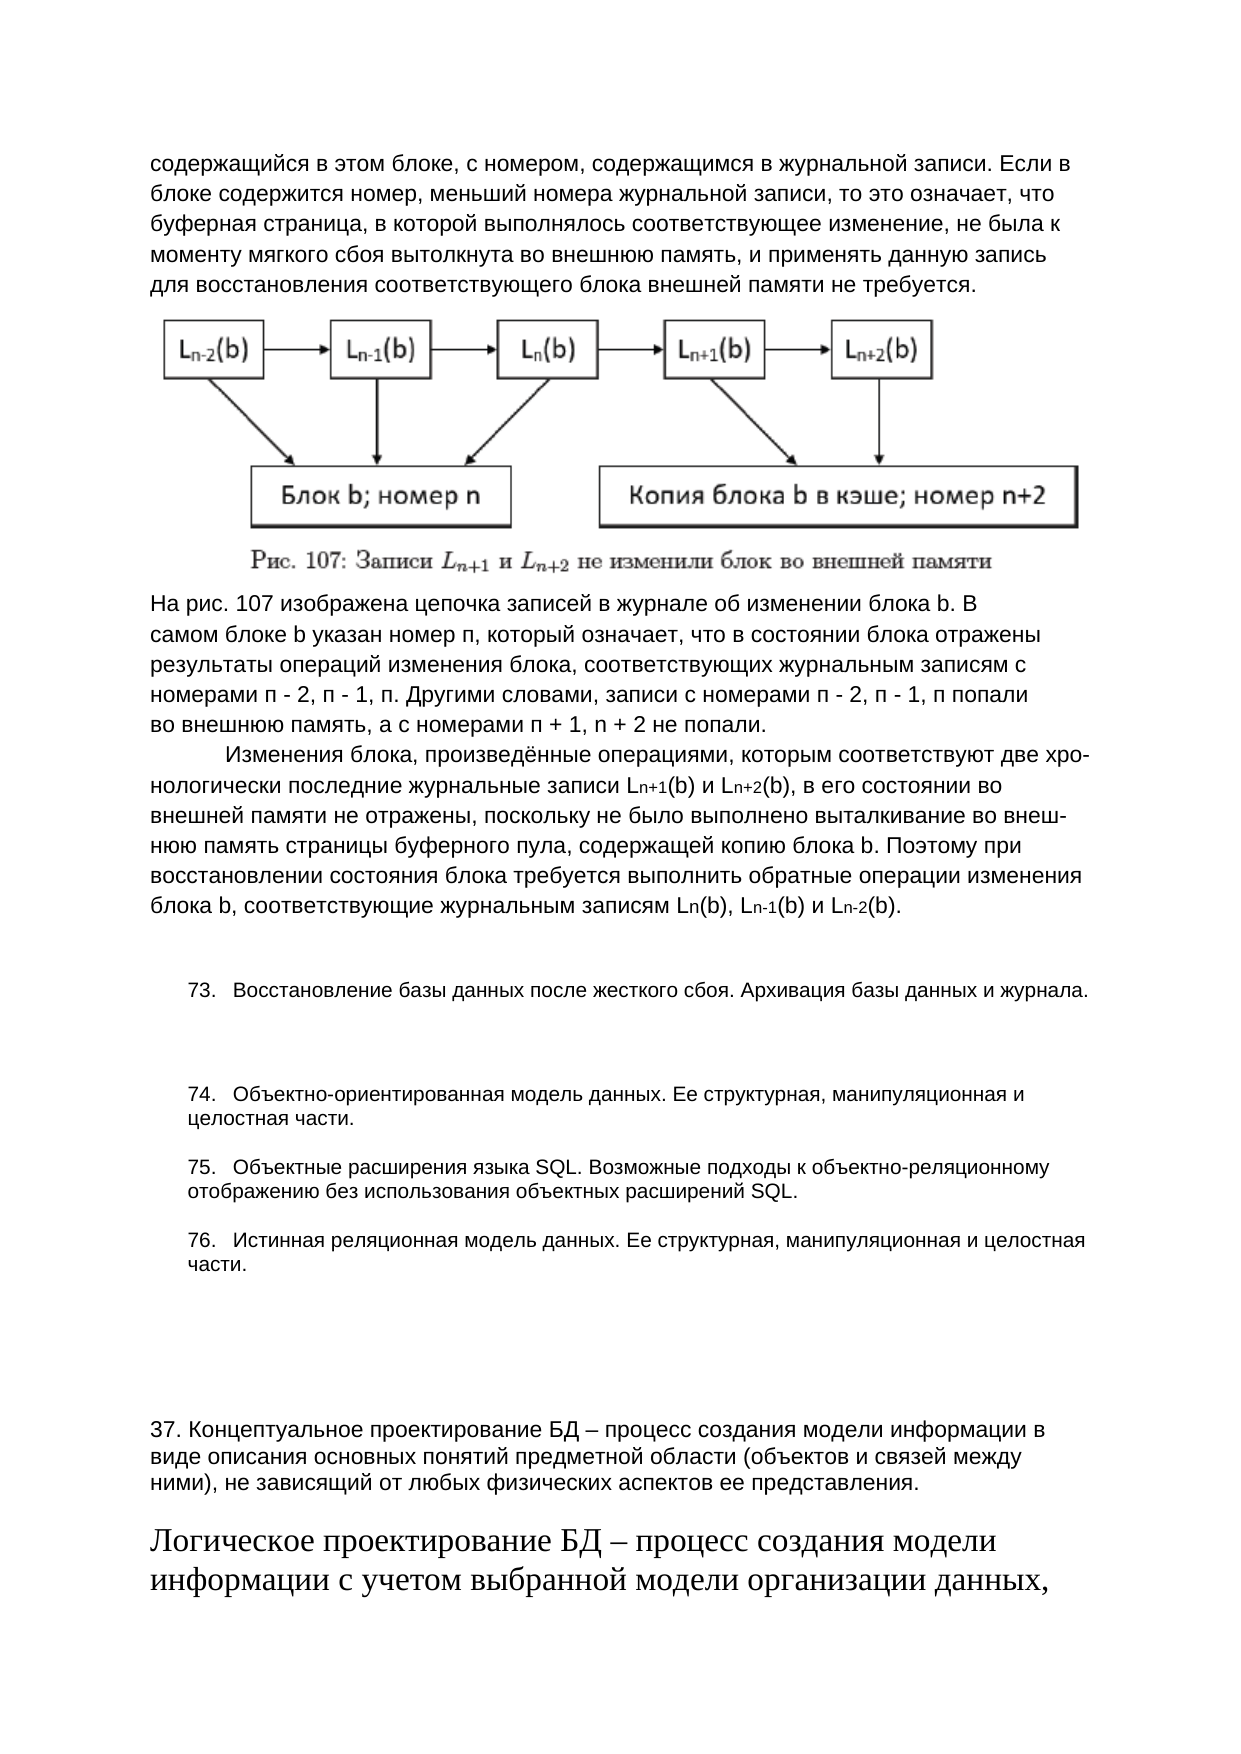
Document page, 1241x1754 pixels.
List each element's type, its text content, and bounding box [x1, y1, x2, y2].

text номерами п - 2, п - 1, п. Другими словами, записи с номерами п - 2, п - 1, п попали [150, 681, 1090, 707]
title 75. Объектные расширения языка SQL. Возможные подходы к объектно-реляционному отображению без использования объектных расширений SQL. [187, 1155, 1090, 1203]
text нюю память страницы буферного пула, содержащей копию блока b. Поэтому при [150, 832, 1090, 858]
text блоке содержится номер, меньший номера журнальной записи, то это означает, что [150, 180, 1090, 207]
picture [150, 301, 1091, 587]
title 73. Восстановление базы данных после жесткого сбоя. Архивация базы данных и журнала. [187, 978, 1090, 1002]
text На рис. 107 изображена цепочка записей в журнале об изменении блока b. В [150, 590, 1090, 617]
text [150, 1520, 1090, 1597]
text для восстановления соответствующего блока внешней памяти не требуется. [150, 271, 1090, 297]
title 74. Объектно-ориентированная модель данных. Ее структурная, манипуляционная и целостная части. [187, 1082, 1090, 1130]
text блока b, соответствующие журнальным записям Ln(b), Ln-1(b) и Ln-2(b). [150, 892, 1090, 919]
text результаты операций изменения блока, соответствующих журнальным записям с [150, 651, 1090, 677]
text буферная страница, в которой выполнялось соответствующее изменение, не была к [150, 210, 1090, 237]
text внешней памяти не отражены, поскольку не было выполнено выталкивание во внеш- [150, 802, 1090, 828]
text во внешнюю память, а с номерами п + 1, n + 2 не попали. [150, 711, 1090, 737]
title 76. Истинная реляционная модель данных. Ее структурная, манипуляционная и целостная части. [187, 1228, 1090, 1276]
title 37. Концептуальное проектирование БД – процесс создания модели информации в виде описания основных понятий предметной области (объектов и связей между ними), не зависящий от любых физических аспектов ее представления. [150, 1416, 1090, 1495]
text Изменения блока, произведённые операциями, которым соответствуют две хро- [150, 741, 1090, 768]
text нологически последние журнальные записи Ln+1(b) и Ln+2(b), в его состоянии во [150, 772, 1090, 798]
text содержащийся в этом блоке, с номером, содержащимся в журнальной записи. Если в [150, 150, 1090, 176]
text моменту мягкого сбоя вытолкнута во внешнюю память, и применять данную запись [150, 241, 1090, 267]
text самом блоке b указан номер п, который означает, что в состоянии блока отражены [150, 621, 1090, 647]
text восстановлении состояния блока требуется выполнить обратные операции изменения [150, 862, 1090, 888]
